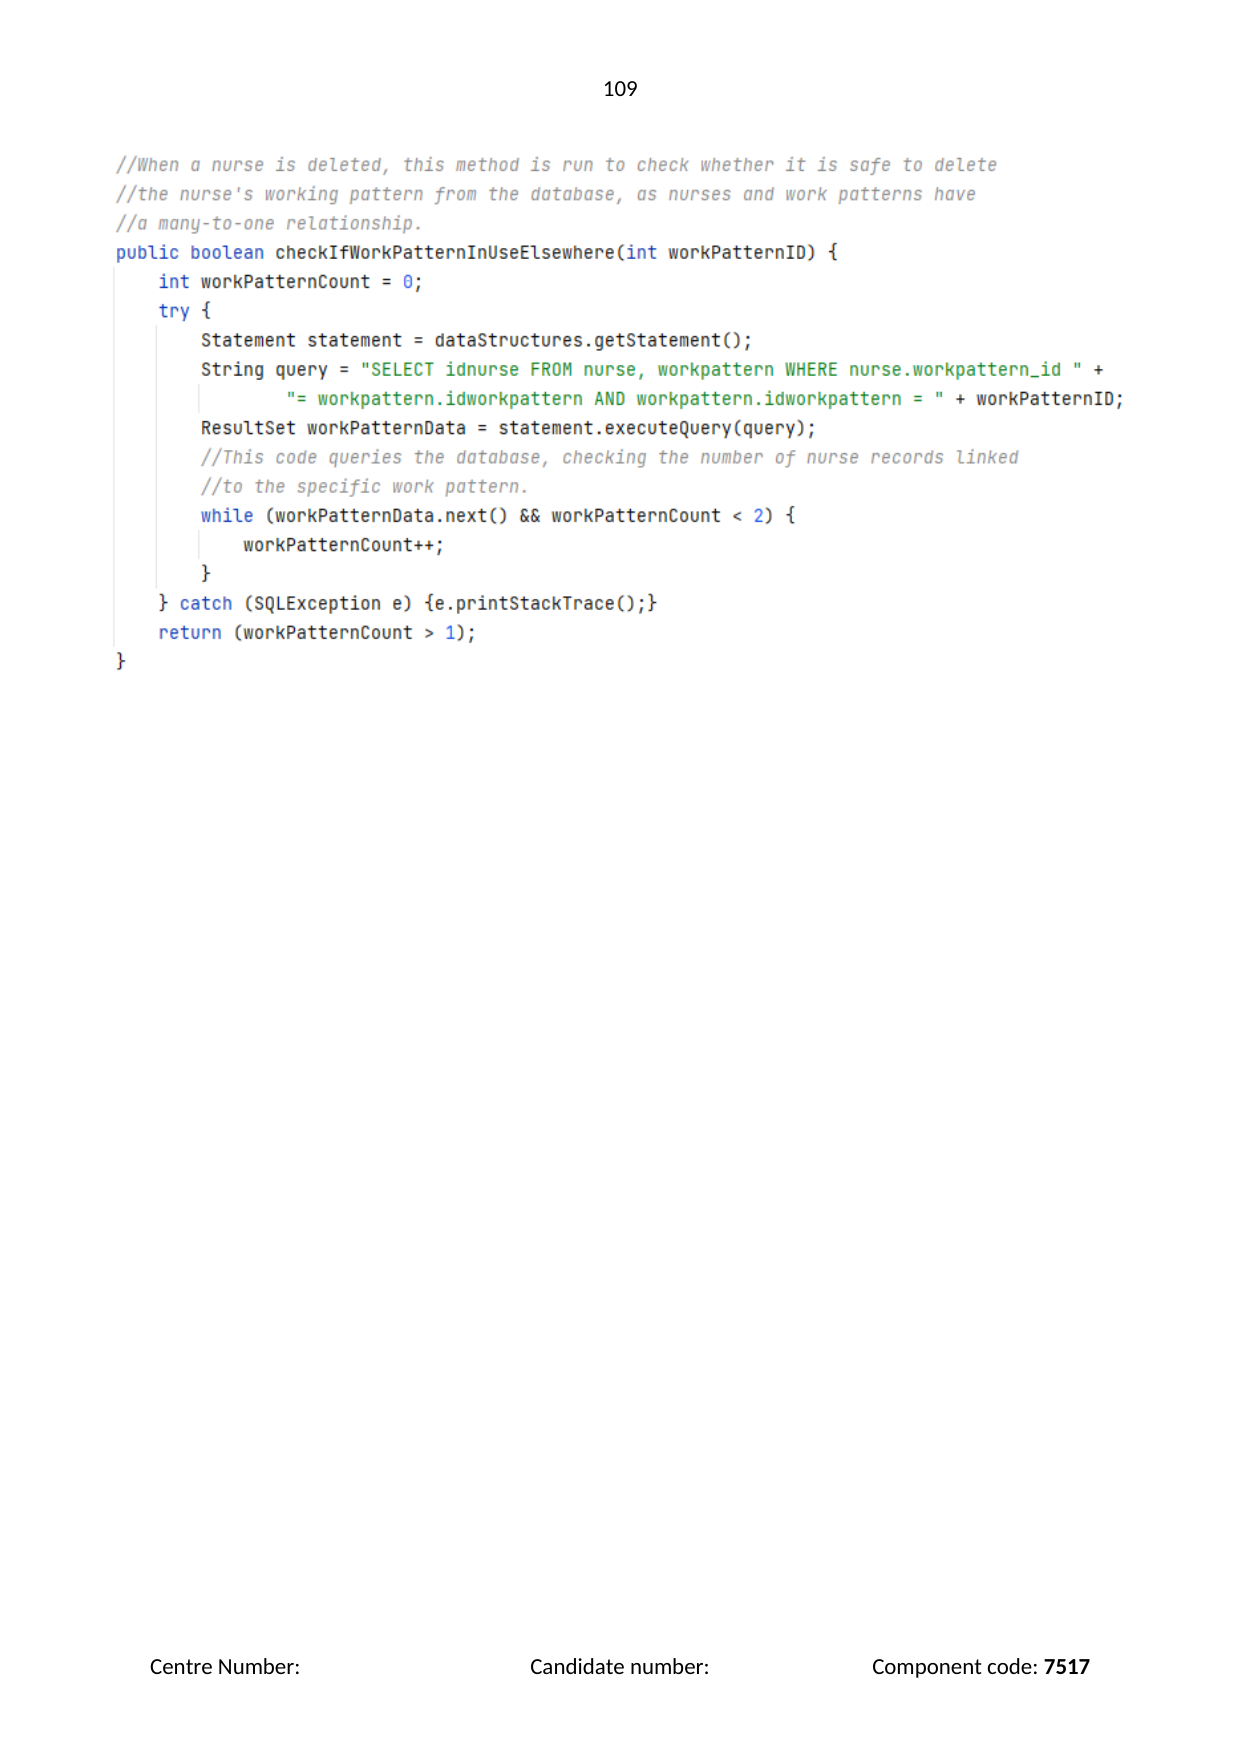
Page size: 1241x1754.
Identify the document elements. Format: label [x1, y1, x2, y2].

picture [112, 150, 1128, 679]
